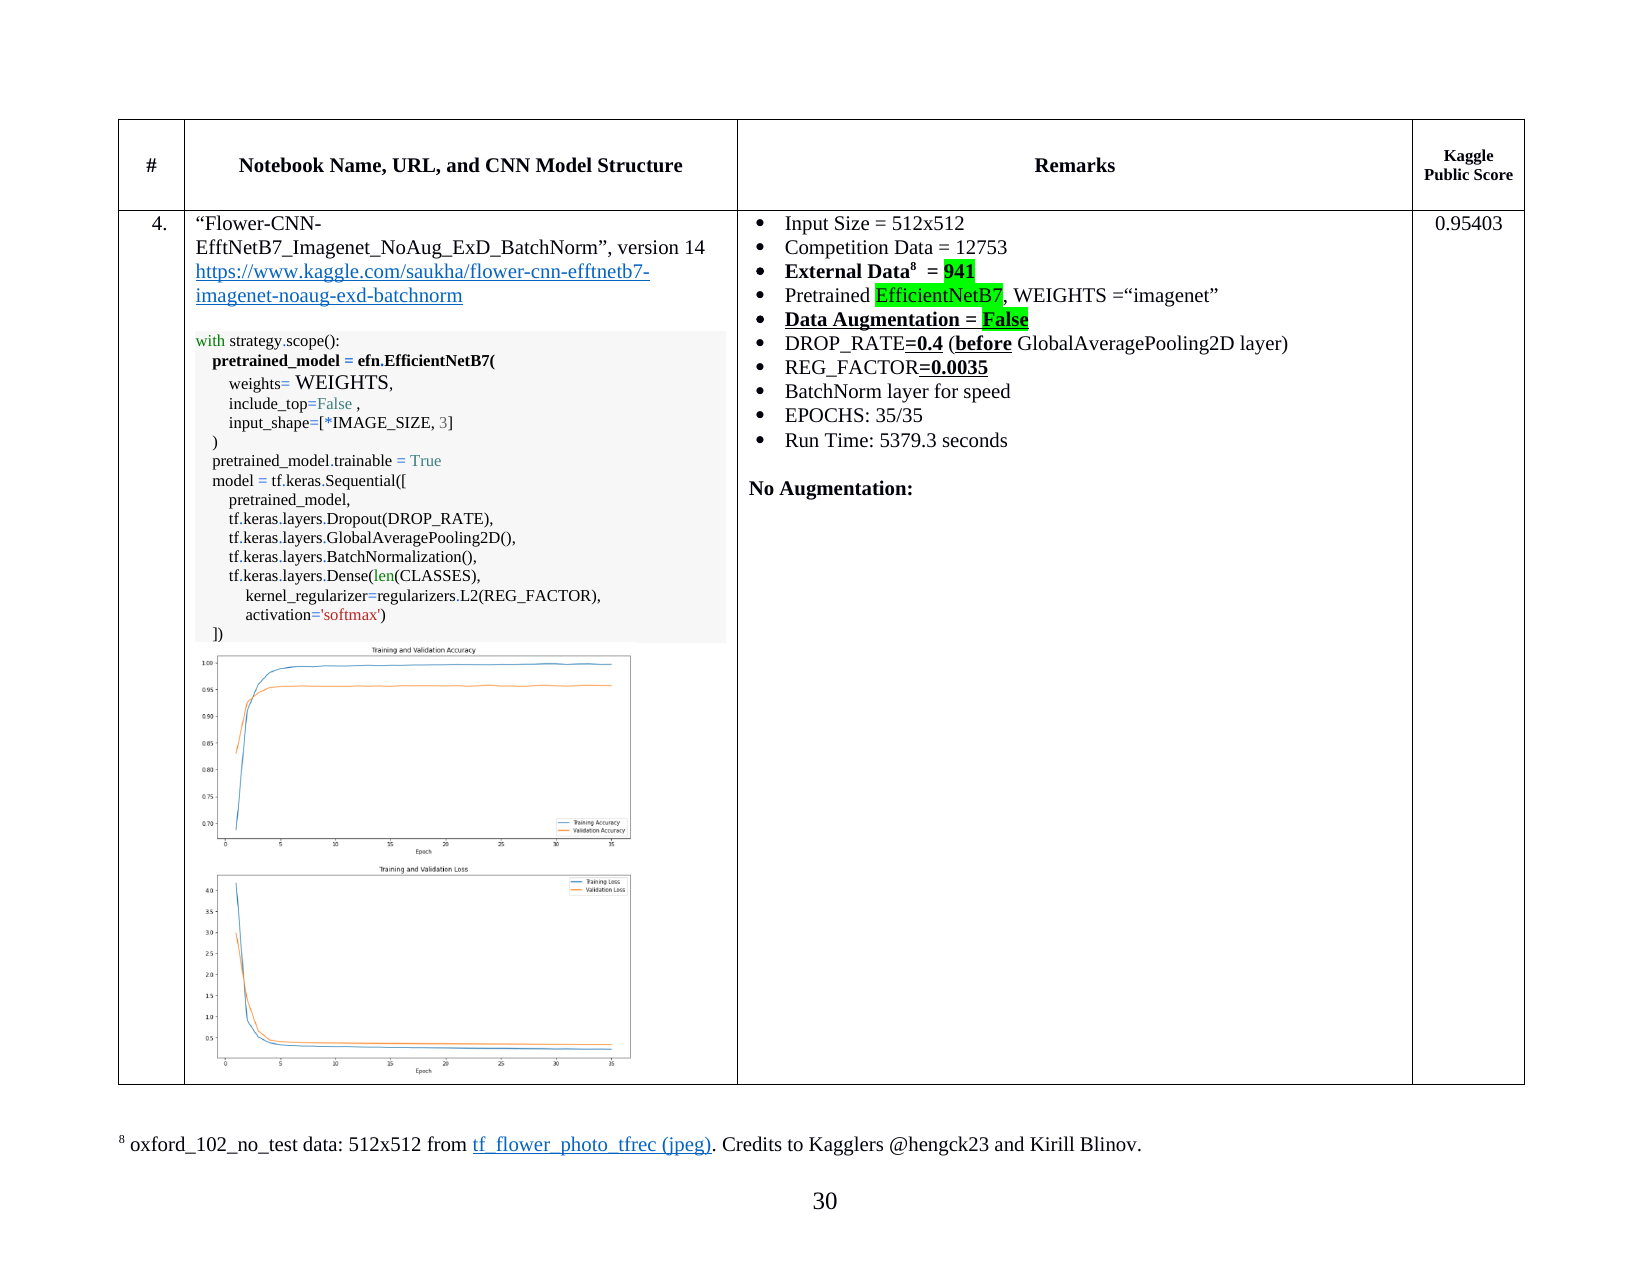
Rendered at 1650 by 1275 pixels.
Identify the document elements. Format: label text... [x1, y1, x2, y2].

picture [195, 642, 637, 1078]
table_header Notebook Name, URL, and CNN Model Structure [185, 120, 737, 210]
table_header Remarks [738, 120, 1412, 210]
table_header Kaggle Public Score [1413, 120, 1524, 210]
table_cell “Flower-CNN-EfftNetB7_Imagenet_NoAug_ExD_BatchNorm”, version 14 https://www.kaggle.com/saukha/flower-cnn-efftnetb7-imagenet-noaug-exd-batchnorm with strategy.scope(): pretrained_model = efn.EfficientNetB7( weights= WEIGHTS, include_top=False , input_shape=[*IMAGE_SIZE, 3] ) pretrained_model.trainable = True model = tf.keras.Sequential([ pretrained_model, tf.keras.layers.Dropout(DROP_RATE), tf.keras.layers.GlobalAveragePooling2D(), tf.keras.layers.BatchNormalization(), tf.keras.layers.Dense(len(CLASSES), kernel_regularizer=regularizers.L2(REG_FACTOR), activation='softmax') ]) [185, 211, 737, 1084]
table_cell 0.95403 [1413, 211, 1524, 1084]
table_header # [119, 120, 184, 210]
table_cell Input Size = 512x512 Competition Data = 12753 External Data = 941 Pretrained EfficientNetB7, WEIGHTS =“imagenet” Data Augmentation = False DROP_RATE=0.4 (before GlobalAveragePooling2D layer) REG_FACTOR=0.0035 BatchNorm layer for speed EPOCHS: 35/35 Run Time: 5379.3 seconds No Augmentation: [738, 211, 1412, 1084]
table_cell [119, 211, 184, 1084]
